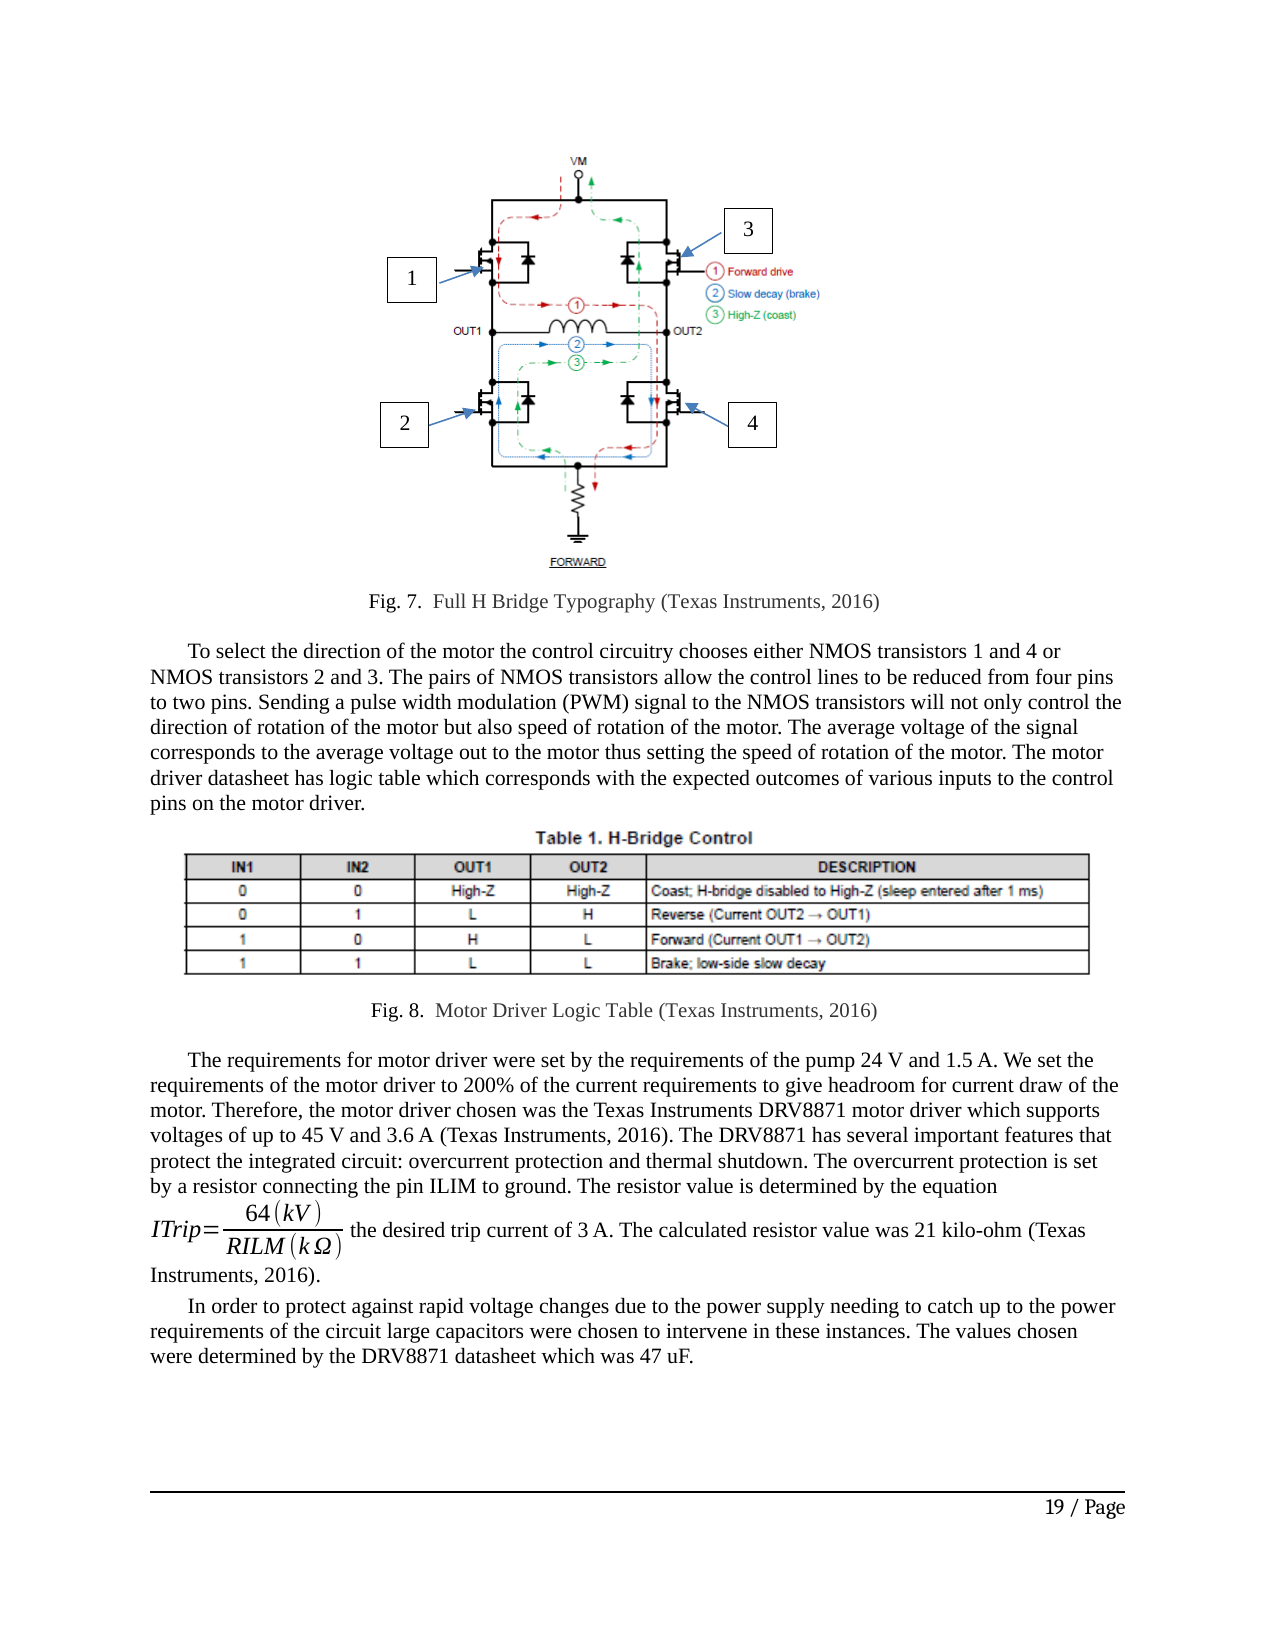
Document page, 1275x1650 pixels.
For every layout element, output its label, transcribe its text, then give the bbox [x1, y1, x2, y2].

text In order to protect against rapid voltage changes due to the power supply needing to catch up to the power requirements of the circuit large capacitors were chosen to intervene in these instances. The values chosen were determined by the DRV8871 datasheet which was 47 uF. [150, 1293, 1125, 1369]
text Motor Driver Logic Table [150, 998, 1125, 1022]
text Full H Bridge Typography [150, 589, 1125, 613]
text To select the direction of the motor the control circuitry chooses either NMOS transistors 1 and 4 or NMOS transistors 2 and 3. The pairs of NMOS transistors allow the control lines to be reduced from four pins to two pins. Sending a pulse width modulation (PWM) signal to the NMOS transistors will not only control the direction of rotation of the motor but also speed of rotation of the motor. The average voltage of the signal corresponds to the average voltage out to the motor thus setting the speed of rotation of the motor. The motor driver datasheet has logic table which corresponds with the expected outcomes of various inputs to the control pins on the motor driver. [150, 638, 1125, 815]
picture [440, 150, 835, 577]
text The requirements for motor driver were set by the requirements of the pump 24 V and 1.5 A. We set the requirements of the motor driver to 200% of the current requirements to give headroom for current draw of the motor. Therefore, the motor driver chosen was the Texas Instruments DRV8871 motor driver which supports voltages of up to 45 V and 3.6 A. The DRV8871 has several important features that protect the integrated circuit: overcurrent protection and thermal shutdown. The overcurrent protection is set by a resistor connecting the pin ILIM to ground. The resistor value is determined by the equation the desired trip current of 3 A. The calculated resistor value was 21 kilo-ohm . [150, 1047, 1125, 1287]
picture [175, 827, 1100, 986]
